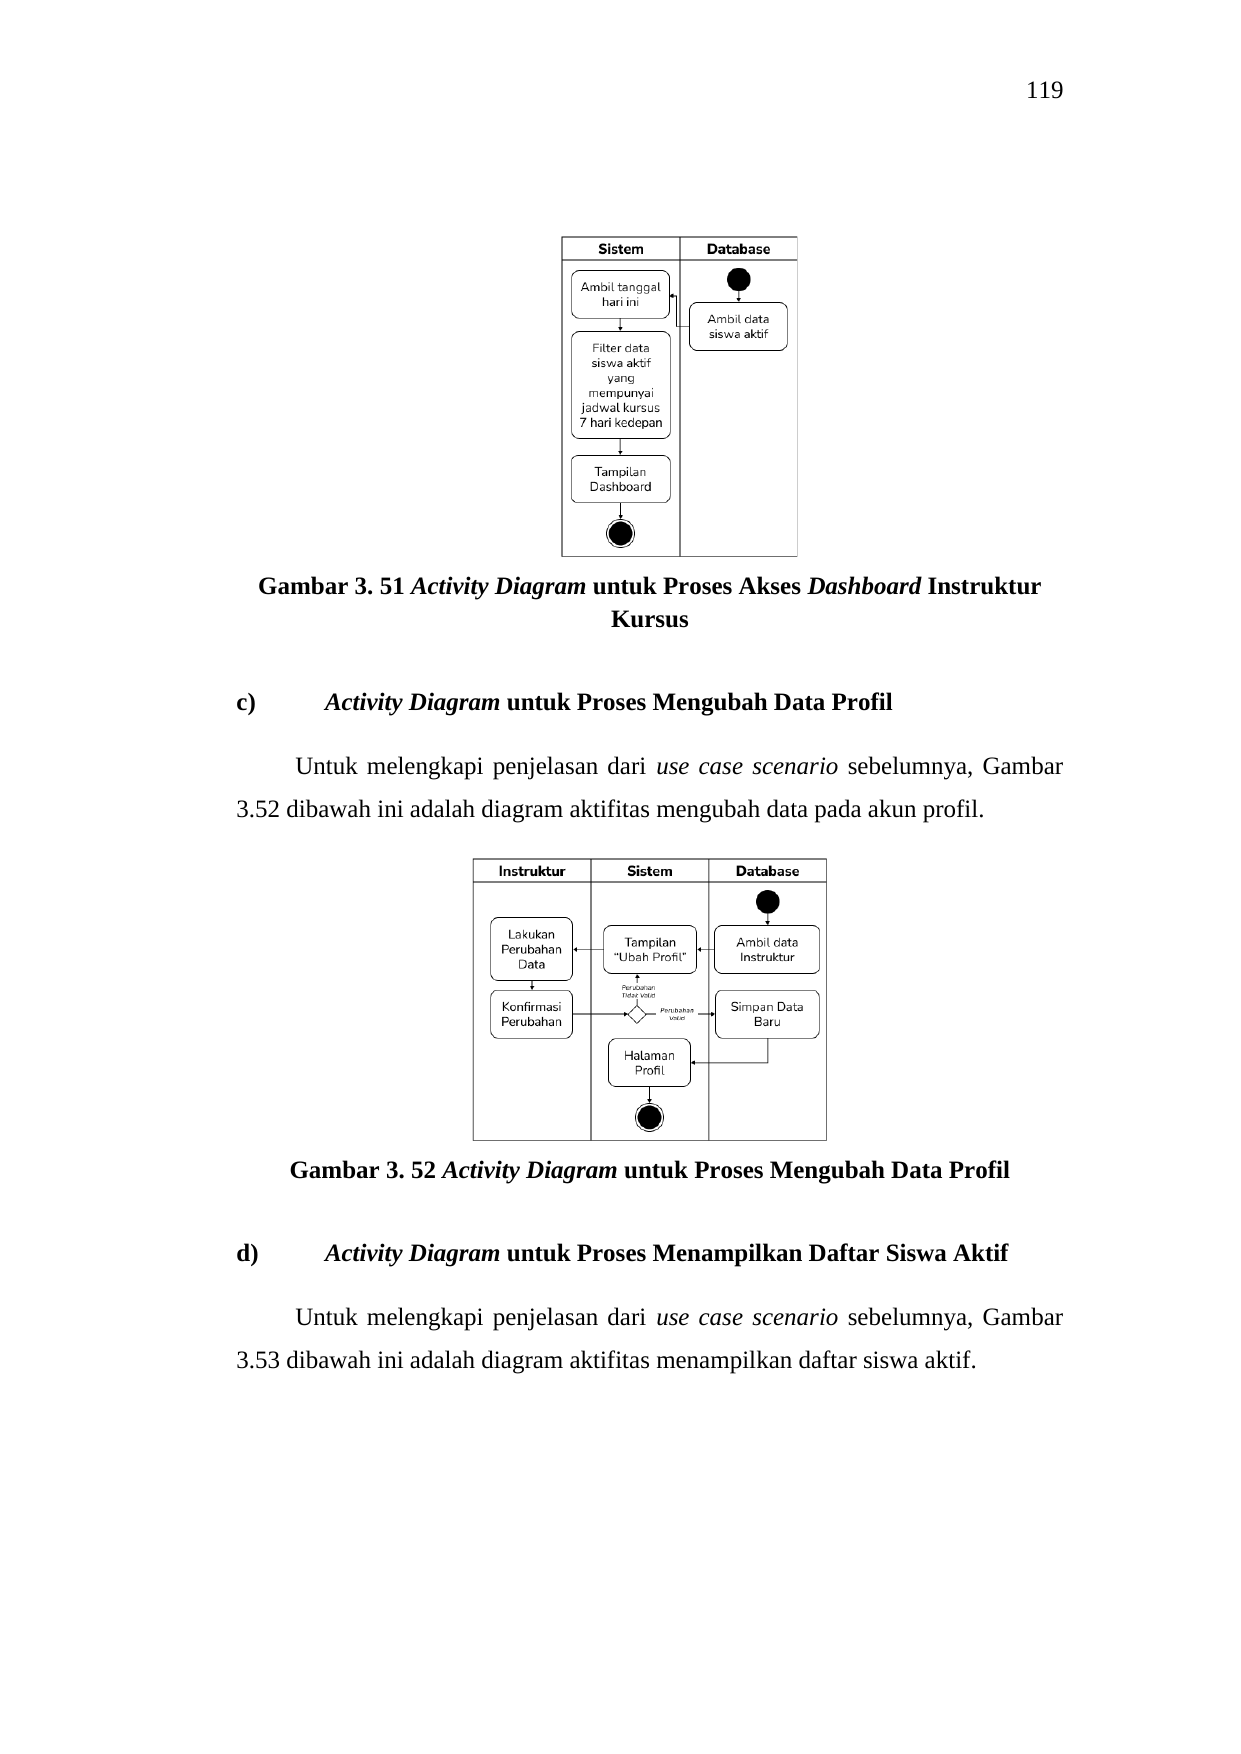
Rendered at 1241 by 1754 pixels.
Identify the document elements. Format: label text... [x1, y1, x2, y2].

subtitle Activity Diagram untuk Proses Menampilkan Daftar Siswa Aktif [236, 1238, 1063, 1267]
subtitle Activity Diagram untuk Proses Mengubah Data Profil [236, 687, 1063, 716]
text Gambar 3. 51 Activity Diagram untuk Proses Akses Dashboard Instruktur Kursus [236, 571, 1063, 633]
picture [472, 858, 827, 1141]
picture [561, 236, 798, 557]
text Untuk melengkapi penjelasan dari use case scenario sebelumnya, Gambar 3.53 dibawah ini adalah diagram aktifitas menampilkan daftar siswa aktif. [236, 1302, 1063, 1374]
text Untuk melengkapi penjelasan dari use case scenario sebelumnya, Gambar 3.52 dibawah ini adalah diagram aktifitas mengubah data pada akun profil. [236, 751, 1063, 823]
text Gambar 3. 52 Activity Diagram untuk Proses Mengubah Data Profil [236, 1155, 1063, 1183]
